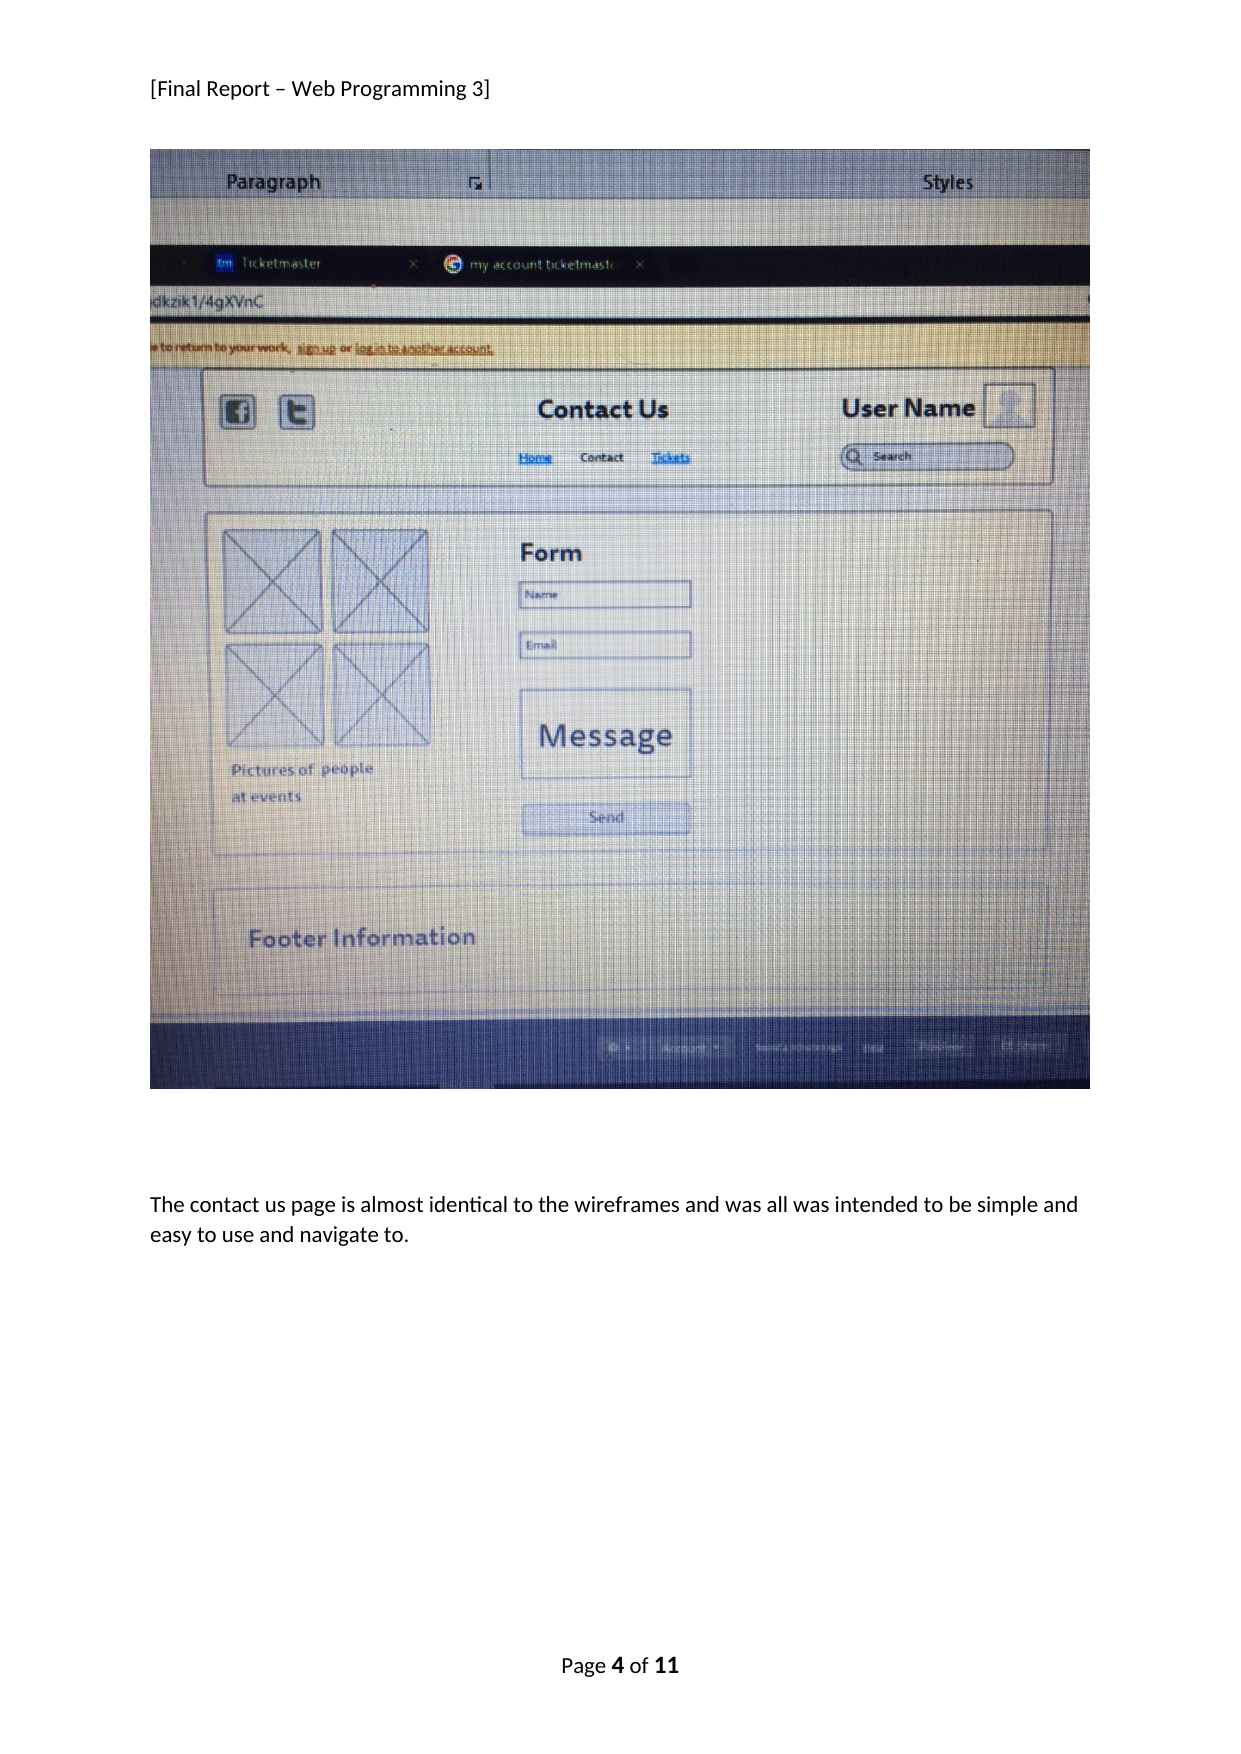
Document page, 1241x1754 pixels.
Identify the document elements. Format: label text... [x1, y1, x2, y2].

text The contact us page is almost identical to the wireframes and was all was intended to be simple and easy to use and navigate to. [150, 1190, 1090, 1248]
picture [150, 149, 1090, 1089]
